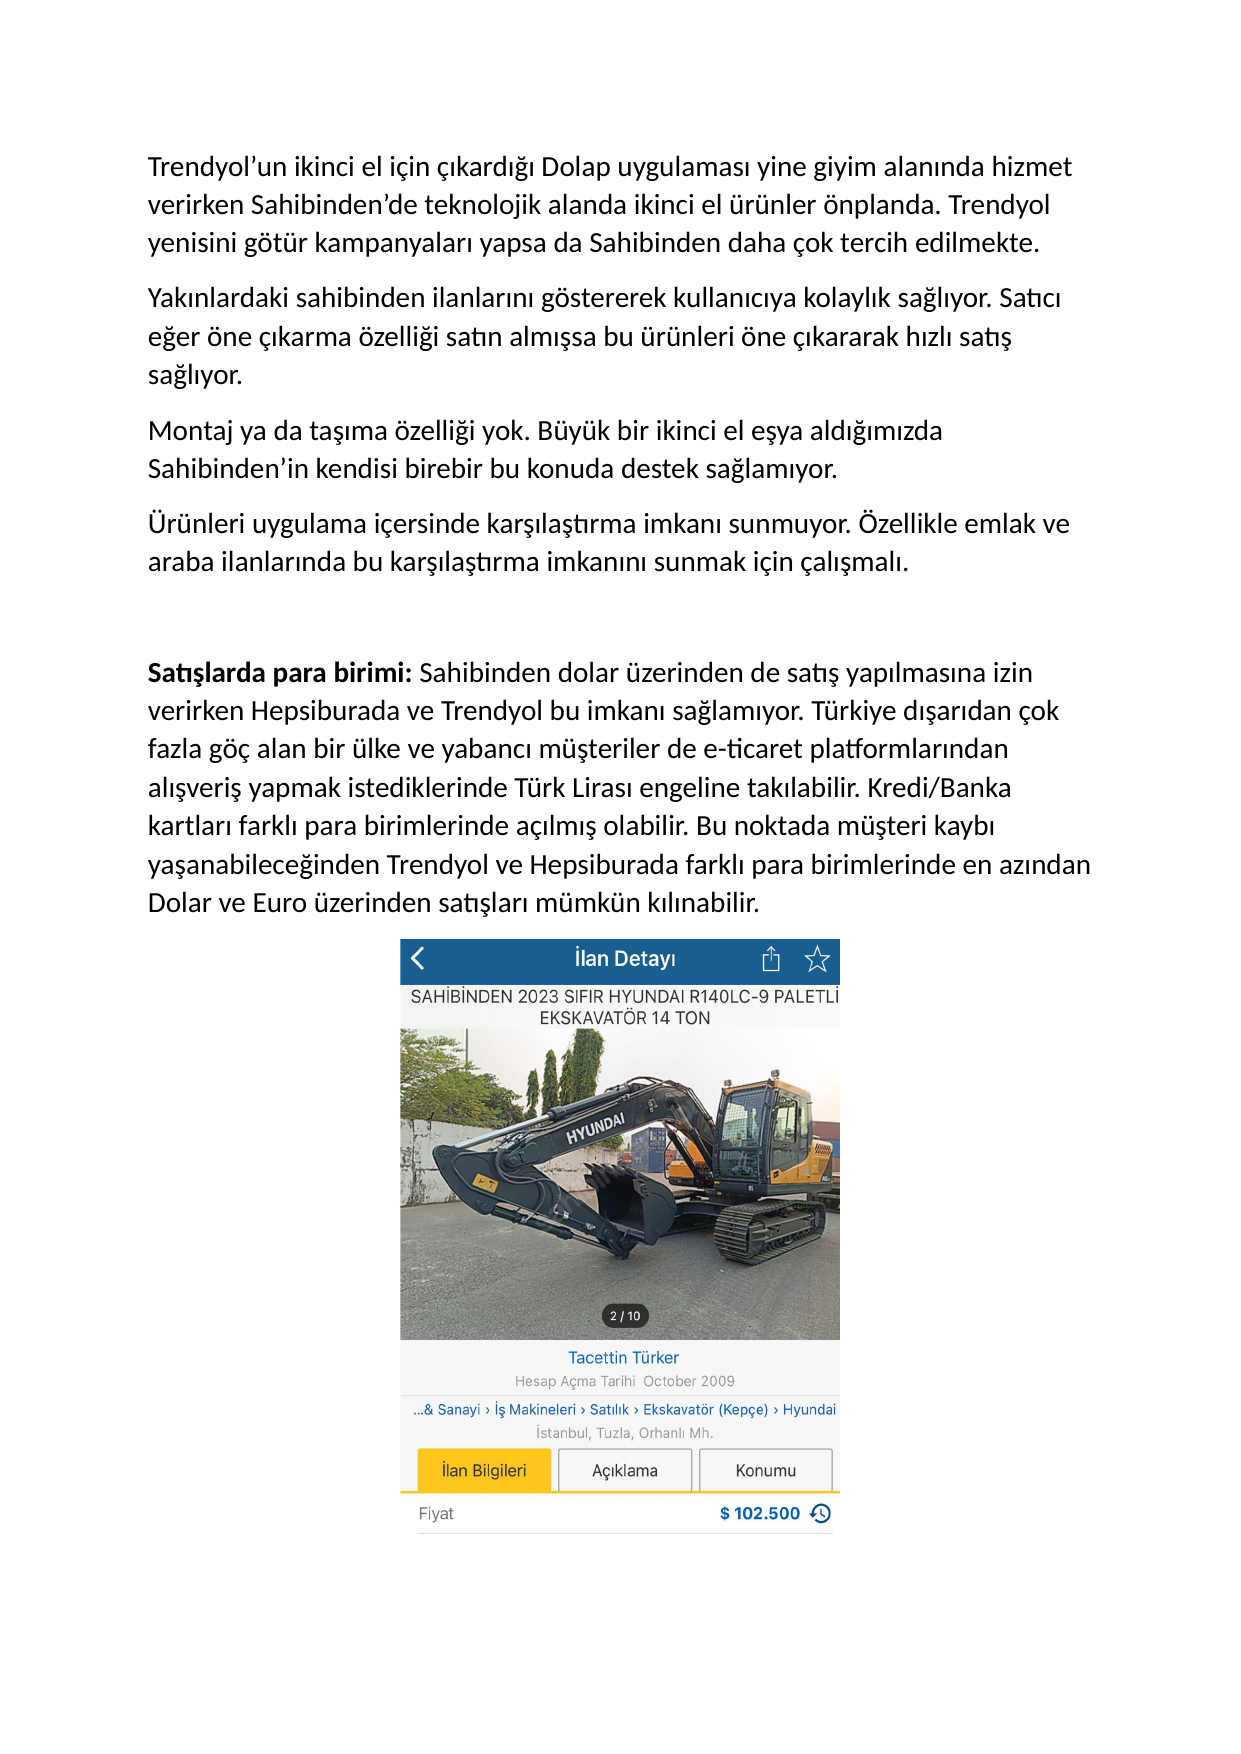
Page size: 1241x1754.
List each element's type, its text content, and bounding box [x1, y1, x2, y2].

text Yakınlardaki sahibinden ilanlarını göstererek kullanıcıya kolaylık sağlıyor. Satıcı eğer öne çıkarma özelliği satın almışsa bu ürünleri öne çıkararak hızlı satış sağlıyor. [148, 279, 1093, 392]
text Trendyol’un ikinci el için çıkardığı Dolap uygulaması yine giyim alanında hizmet verirken Sahibinden’de teknolojik alanda ikinci el ürünler önplanda. Trendyol yenisini götür kampanyaları yapsa da Sahibinden daha çok tercih edilmekte. [148, 148, 1093, 260]
text Ürünleri uygulama içersinde karşılaştırma imkanı sunmuyor. Özellikle emlak ve araba ilanlarında bu karşılaştırma imkanını sunmak için çalışmalı. [148, 505, 1093, 579]
text Montaj ya da taşıma özelliği yok. Büyük bir ikinci el eşya aldığımızda Sahibinden’in kendisi birebir bu konuda destek sağlamıyor. [148, 412, 1093, 486]
picture [400, 939, 840, 1543]
text Satışlarda para birimi: Sahibinden dolar üzerinden de satış yapılmasına izin verirken Hepsiburada ve Trendyol bu imkanı sağlamıyor. Türkiye dışarıdan çok fazla göç alan bir ülke ve yabancı müşteriler de e-ticaret platformlarından alışveriş yapmak istediklerinde Türk Lirası engeline takılabilir. Kredi/Banka kartları farklı para birimlerinde açılmış olabilir. Bu noktada müşteri kaybı yaşanabileceğinden Trendyol ve Hepsiburada farklı para birimlerinde en azından Dolar ve Euro üzerinden satışları mümkün kılınabilir. [148, 654, 1093, 920]
